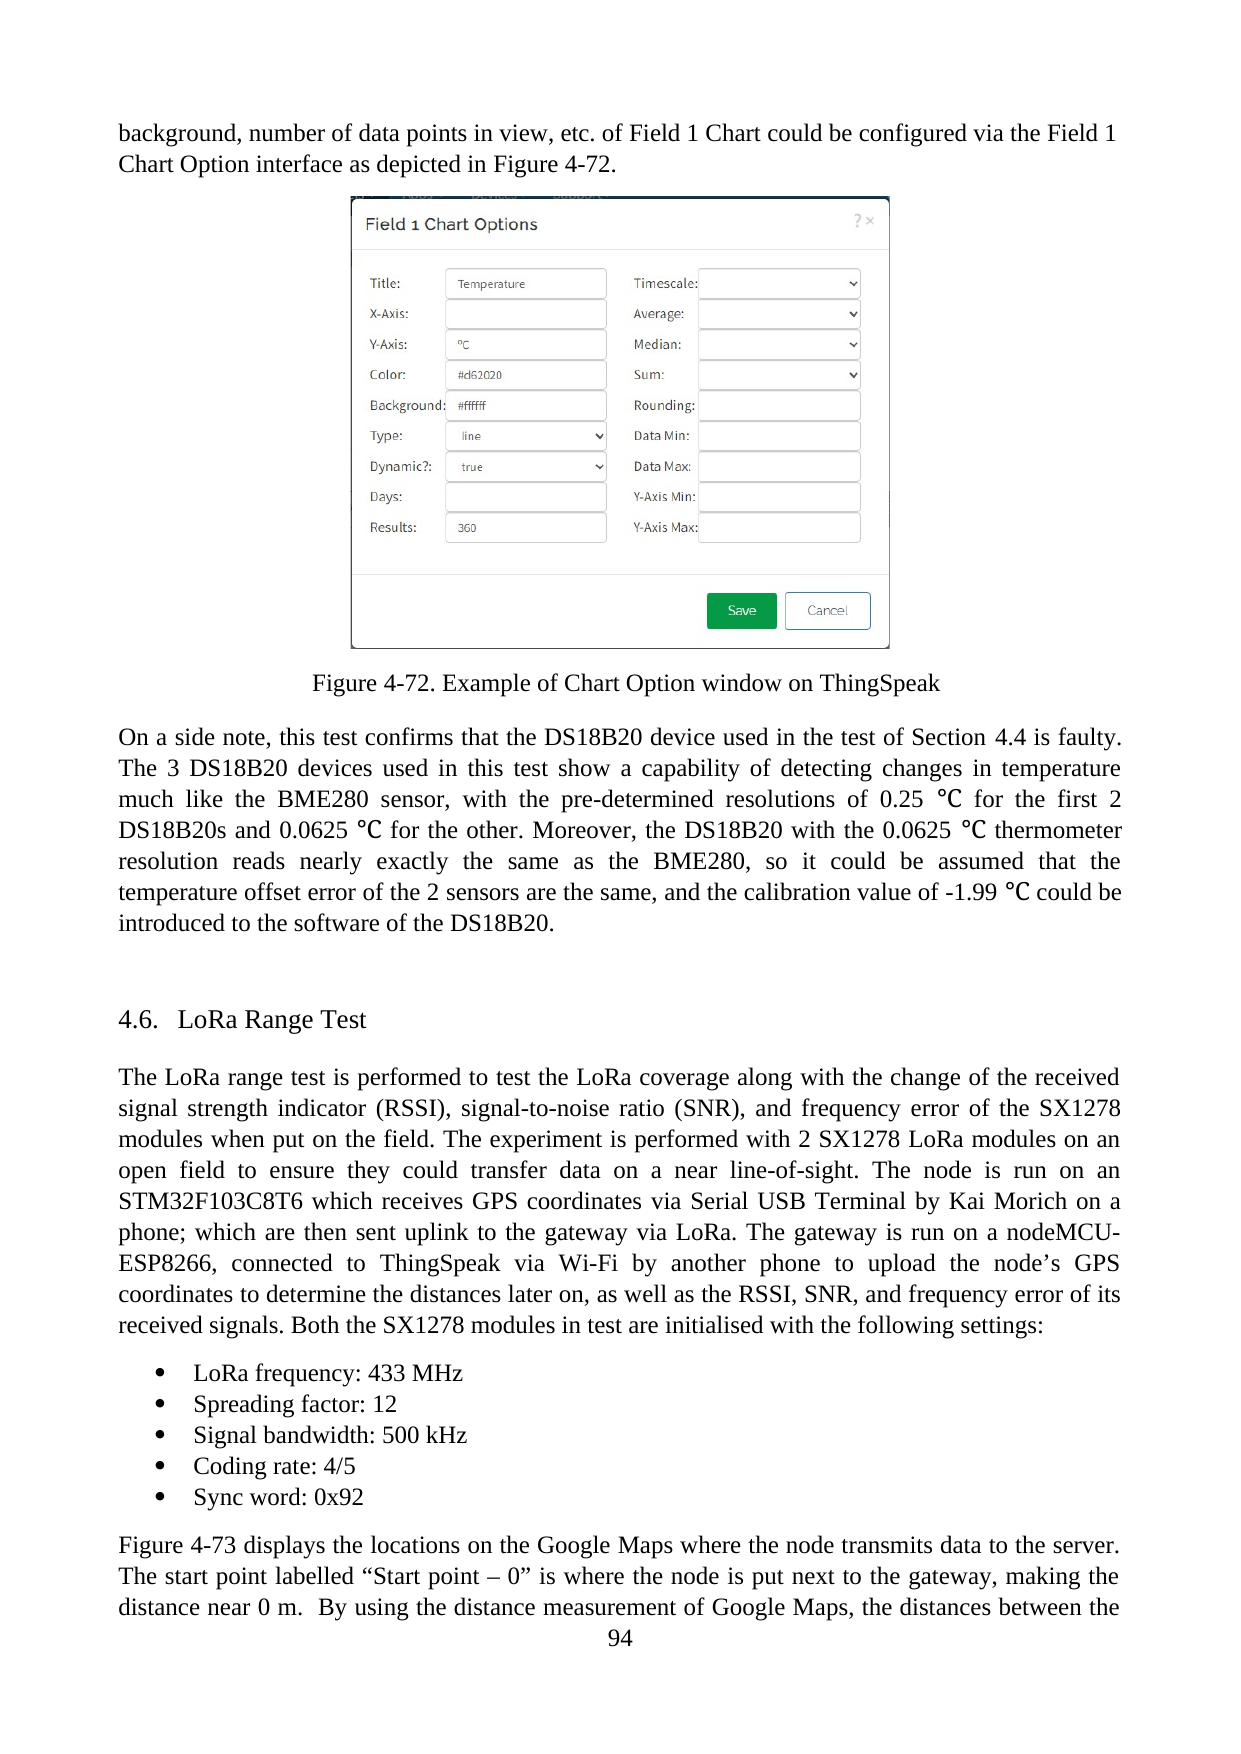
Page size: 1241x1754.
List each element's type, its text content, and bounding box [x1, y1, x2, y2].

list Coding rate: 4/5 [156, 1451, 1122, 1480]
subtitle LoRa Range Test [118, 1003, 1122, 1034]
list Signal bandwidth: 500 kHz [156, 1420, 1122, 1449]
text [118, 118, 1122, 178]
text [118, 1530, 1122, 1621]
list Sync word: 0x92 [156, 1482, 1122, 1511]
text On a side note, this test confirms that the DS18B20 device used in the test of Section 4.4 is faulty. The 3 DS18B20 devices used in this test show a capability of detecting changes in temperature much like the BME280 sensor, with the pre-determined resolutions of 0.25 ℃ for the first 2 DS18B20s and 0.0625 ℃ for the other. Moreover, the DS18B20 with the 0.0625 ℃ thermometer resolution reads nearly exactly the same as the BME280, so it could be assumed that the temperature offset error of the 2 sensors are the same, and the calibration value of -1.99 ℃ could be introduced to the software of the DS18B20. [118, 722, 1122, 937]
text The LoRa range test is performed to test the LoRa coverage along with the change of the received signal strength indicator (RSSI), signal-to-noise ratio (SNR), and frequency error of the SX1278 modules when put on the field. The experiment is performed with 2 SX1278 LoRa modules on an open field to ensure they could transfer data on a near line-of-sight. The node is run on an STM32F103C8T6 which receives GPS coordinates via Serial USB Terminal by Kai Morich on a phone; which are then sent uplink to the gateway via LoRa. The gateway is run on a nodeMCU-ESP8266, connected to ThingSpeak via Wi-Fi by another phone to upload the node’s GPS coordinates to determine the distances later on, as well as the RSSI, SNR, and frequency error of its received signals. Both the SX1278 modules in test are initialised with the following settings: [118, 1062, 1122, 1339]
list Spreading factor: 12 [156, 1389, 1122, 1418]
list LoRa frequency: 433 MHz [156, 1358, 1122, 1387]
picture [350, 196, 890, 649]
